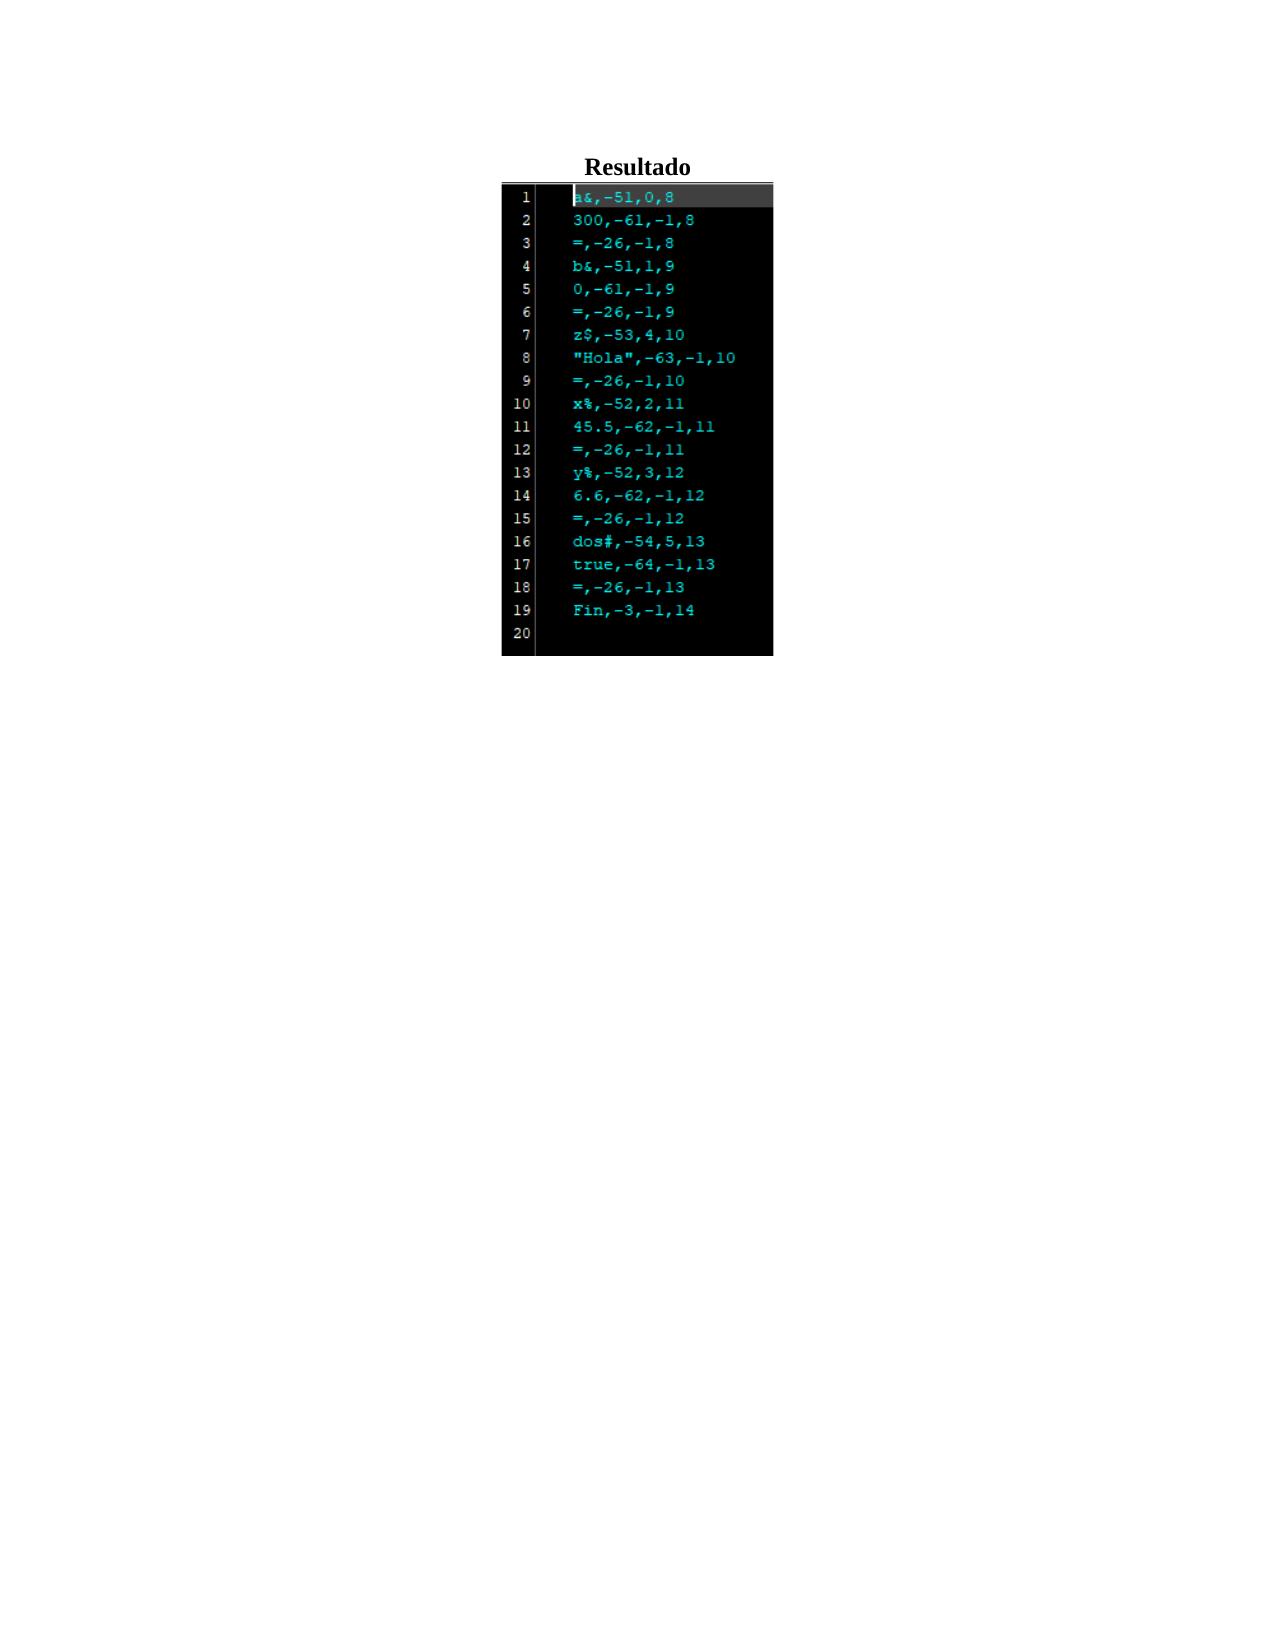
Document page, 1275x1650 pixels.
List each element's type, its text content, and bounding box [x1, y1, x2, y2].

subtitle Resultado [177, 152, 1098, 181]
picture [501, 182, 774, 656]
